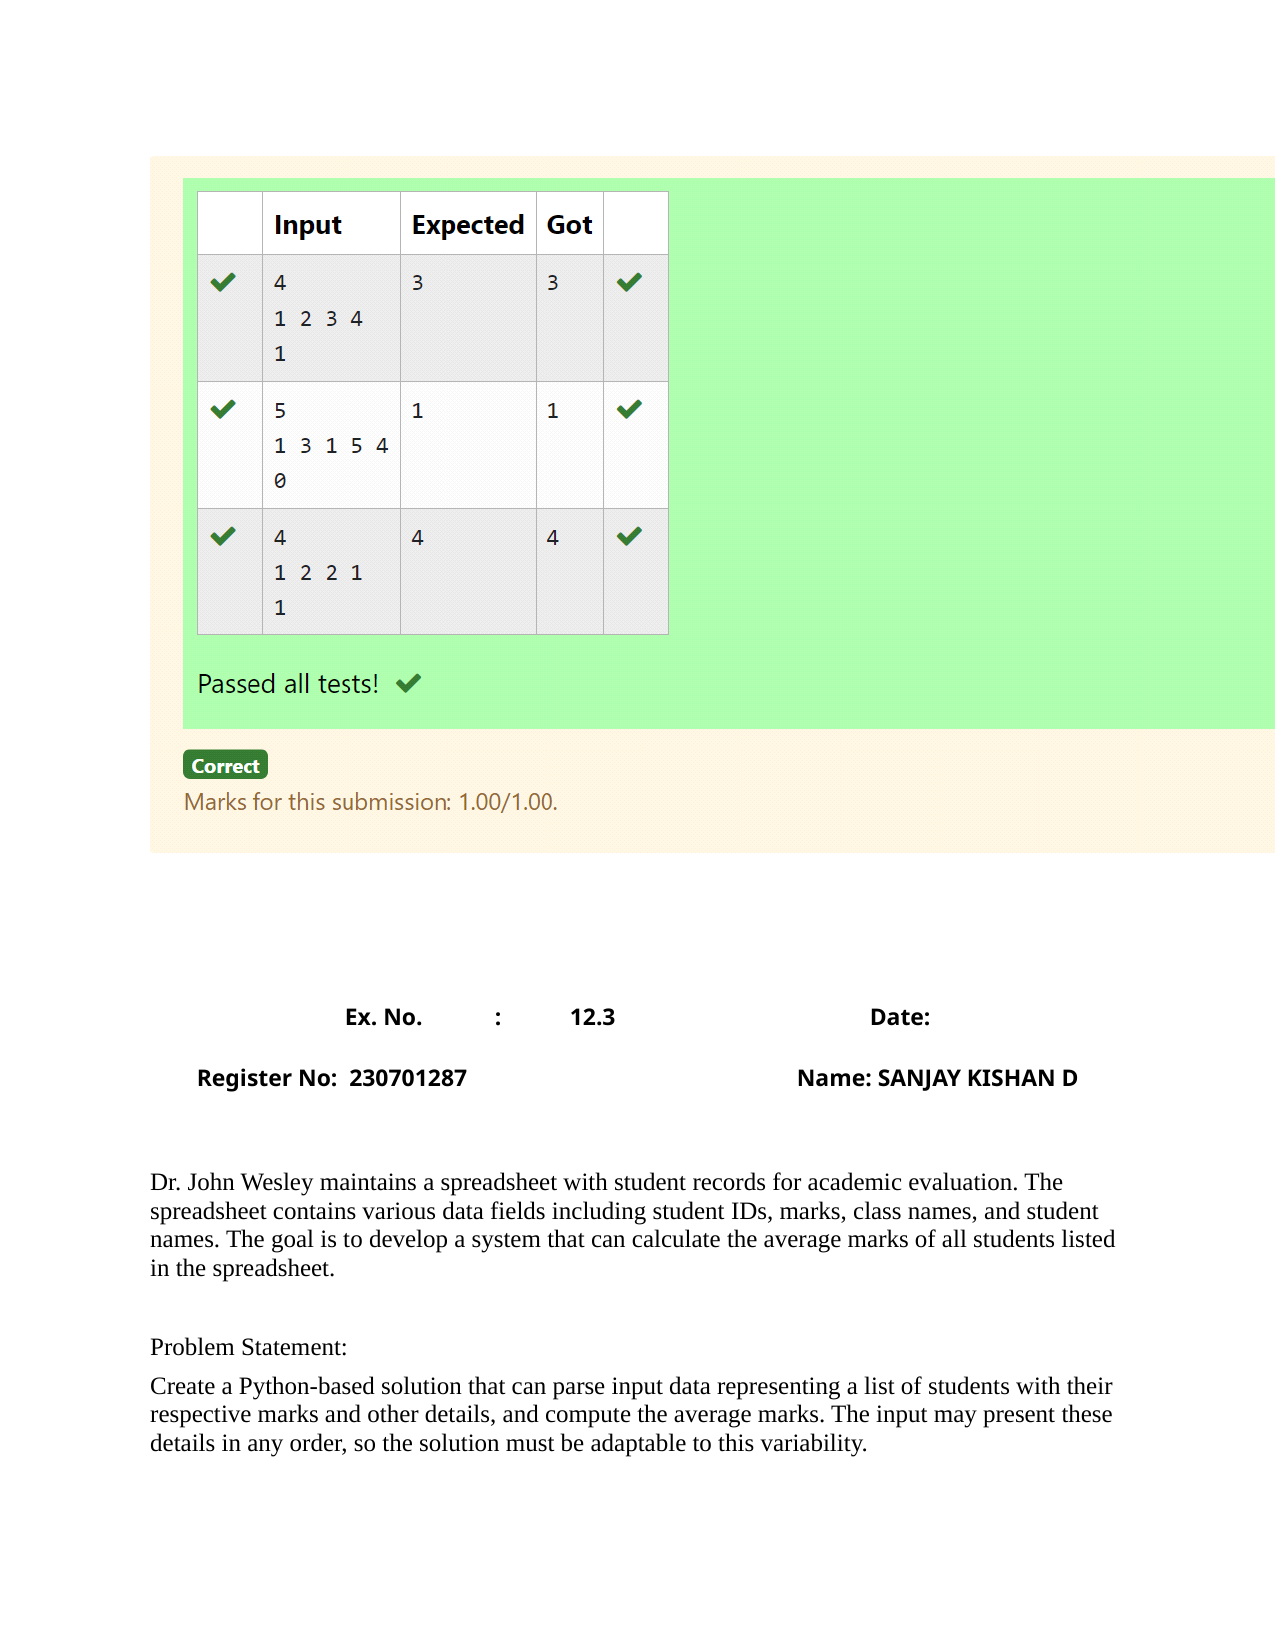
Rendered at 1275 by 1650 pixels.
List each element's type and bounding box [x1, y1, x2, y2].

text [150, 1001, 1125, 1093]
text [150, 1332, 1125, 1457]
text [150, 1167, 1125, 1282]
picture [150, 150, 1275, 870]
